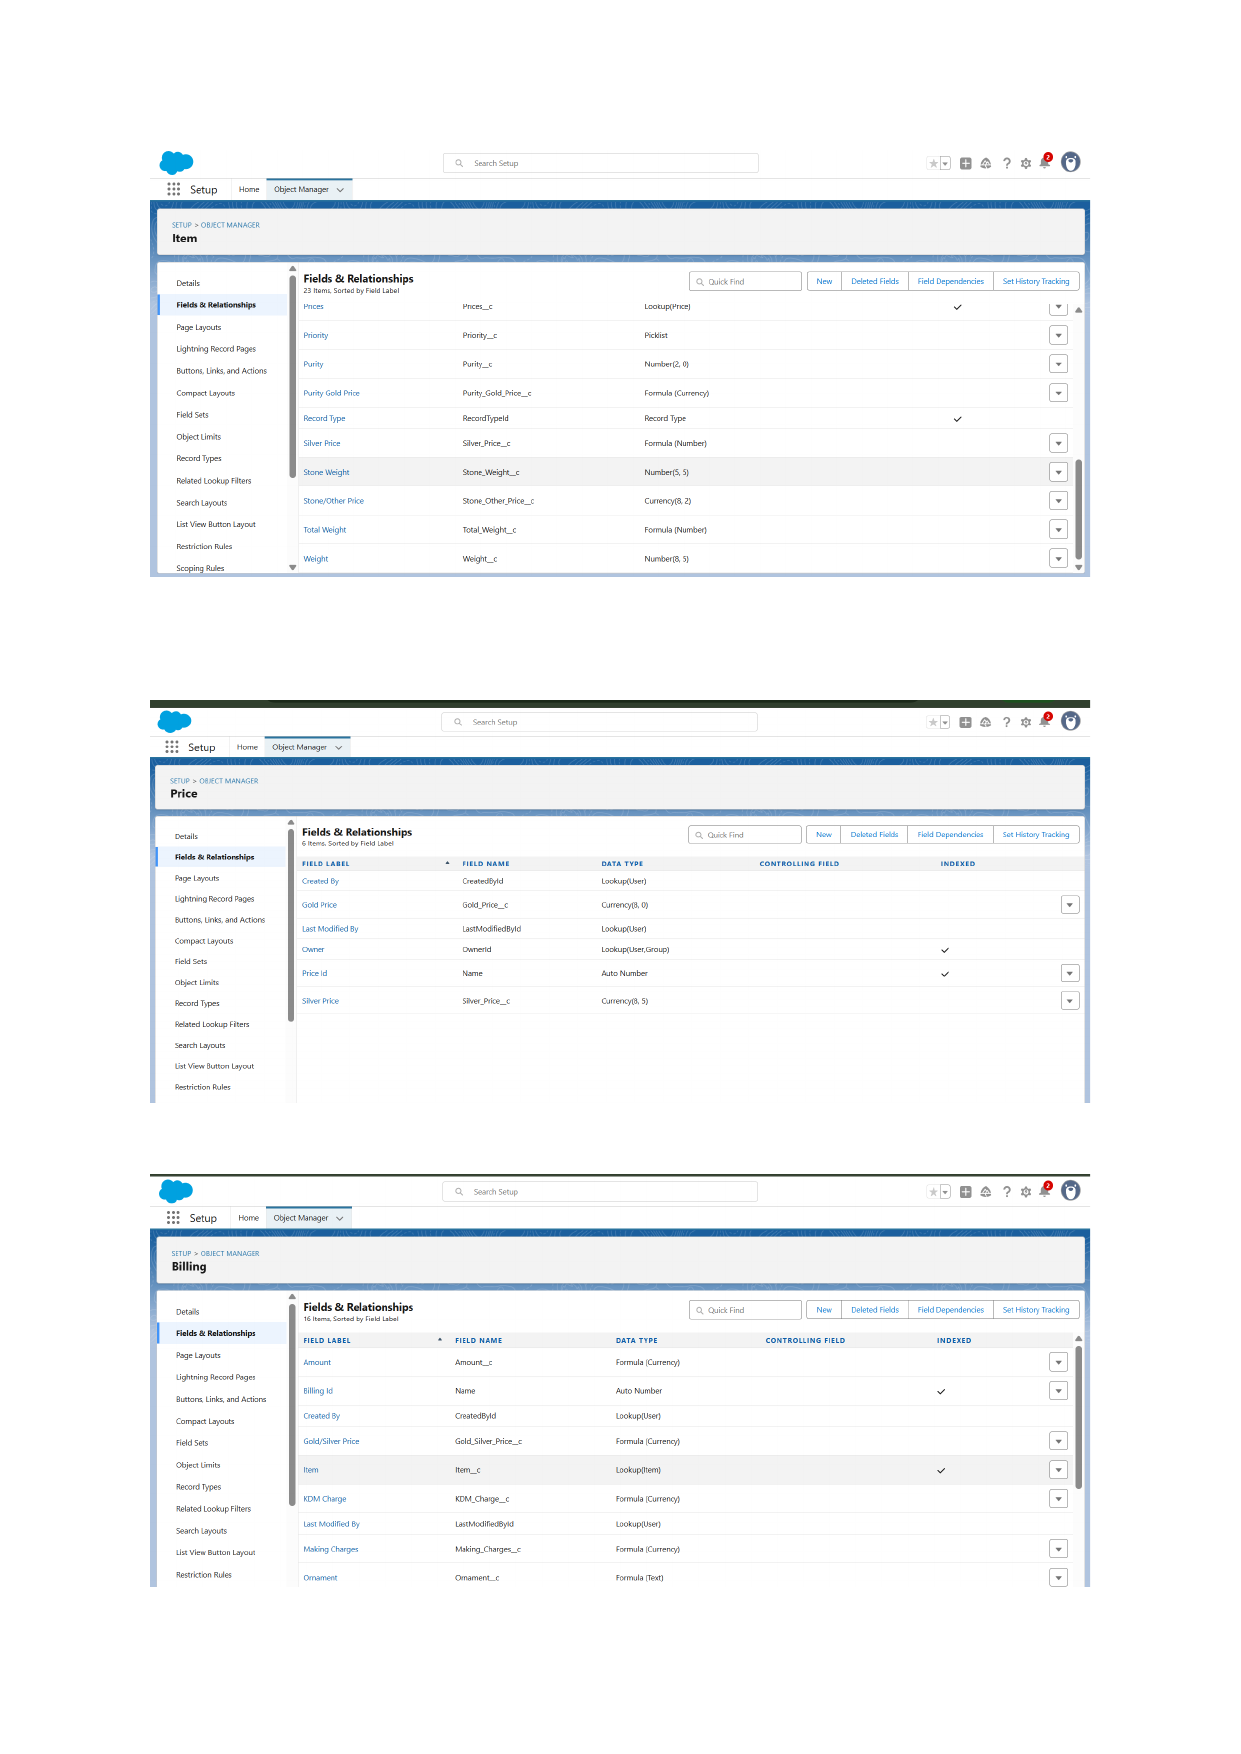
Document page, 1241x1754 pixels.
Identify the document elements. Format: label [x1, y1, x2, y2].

picture [150, 700, 1091, 1103]
picture [150, 150, 1091, 577]
picture [150, 1174, 1091, 1587]
